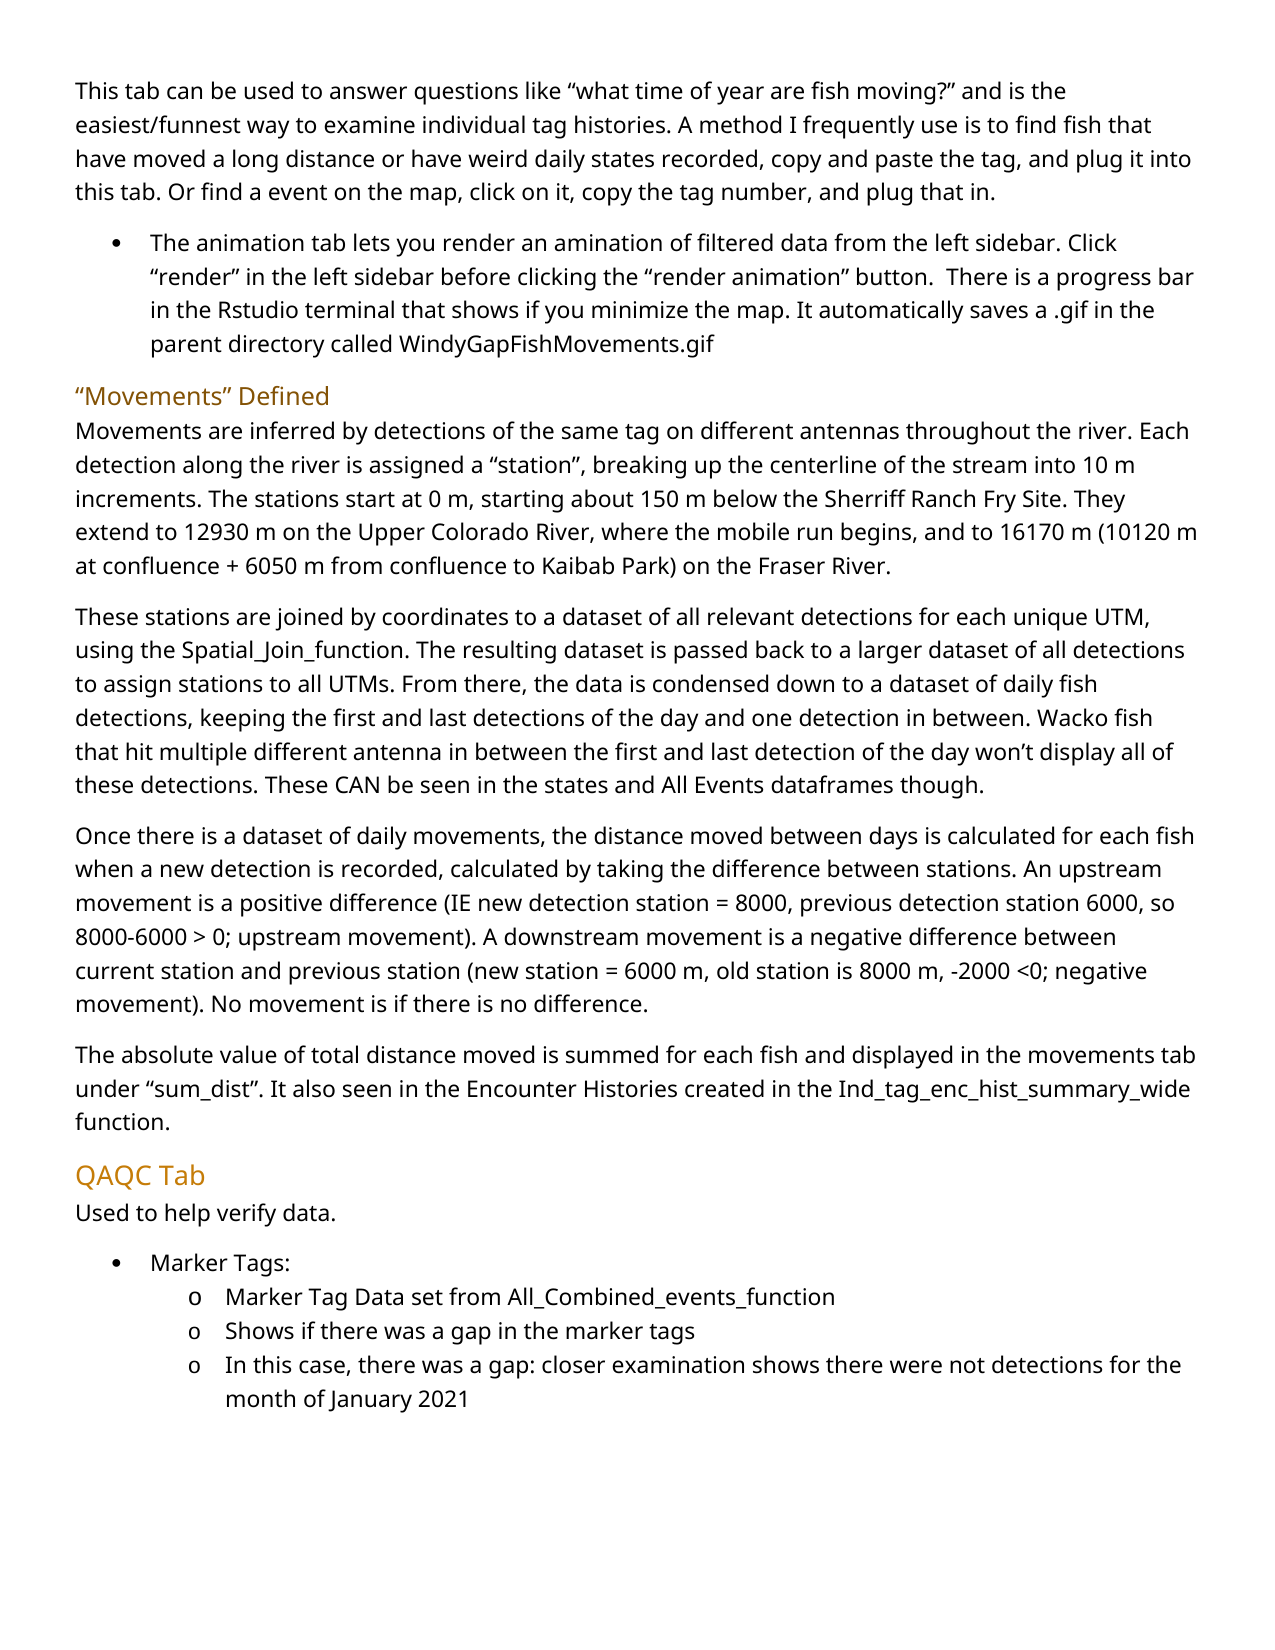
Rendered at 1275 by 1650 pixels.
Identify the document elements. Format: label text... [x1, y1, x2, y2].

text This tab can be used to answer questions like “what time of year are fish moving?” and is the easiest/funnest way to examine individual tag histories. A method I frequently use is to find fish that have moved a long distance or have weird daily states recorded, copy and paste the tag, and plug it into this tab. Or find a event on the map, click on it, copy the tag number, and plug that in. [75, 75, 1200, 207]
list Marker Tags: [112, 1247, 1200, 1278]
subtitle “Movements” Defined [75, 378, 1200, 412]
list Shows if there was a gap in the marker tags [187, 1315, 1200, 1347]
text Used to help verify data. [75, 1197, 1200, 1228]
text Movements are inferred by detections of the same tag on different antennas throughout the river. Each detection along the river is assigned a “station”, breaking up the centerline of the stream into 10 m increments. The stations start at 0 m, starting about 150 m below the Sherriff Ranch Fry Site. They extend to 12930 m on the Upper Colorado River, where the mobile run begins, and to 16170 m (10120 m at confluence + 6050 m from confluence to Kaibab Park) on the Fraser River. [75, 415, 1200, 581]
text These stations are joined by coordinates to a dataset of all relevant detections for each unique UTM, using the Spatial_Join_function. The resulting dataset is passed back to a larger dataset of all detections to assign stations to all UTMs. From there, the data is condensed down to a dataset of daily fish detections, keeping the first and last detections of the day and one detection in between. Wacko fish that hit multiple different antenna in between the first and last detection of the day won’t display all of these detections. These CAN be seen in the states and All Events dataframes though. [75, 601, 1200, 801]
list Marker Tag Data set from All_Combined_events_function [187, 1281, 1200, 1313]
list In this case, there was a gap: closer examination shows there were not detections for the month of January 2021 [187, 1349, 1200, 1414]
list The animation tab lets you render an amination of filtered data from the left sidebar. Click “render” in the left sidebar before clicking the “render animation” button. There is a progress bar in the Rstudio terminal that shows if you minimize the map. It automatically saves a .gif in the parent directory called WindyGapFishMovements.gif [112, 227, 1200, 359]
text Once there is a dataset of daily movements, the distance moved between days is calculated for each fish when a new detection is recorded, calculated by taking the difference between stations. An upstream movement is a positive difference (IE new detection station = 8000, previous detection station 6000, so 8000-6000 > 0; upstream movement). A downstream movement is a negative difference between current station and previous station (new station = 6000 m, old station is 8000 m, -2000 <0; negative movement). No movement is if there is no difference. [75, 820, 1200, 1020]
text The absolute value of total distance moved is summed for each fish and displayed in the movements tab under “sum_dist”. It also seen in the Encounter Histories created in the Ind_tag_enc_hist_summary_wide function. [75, 1039, 1200, 1138]
subtitle QAQC Tab [75, 1157, 1200, 1194]
